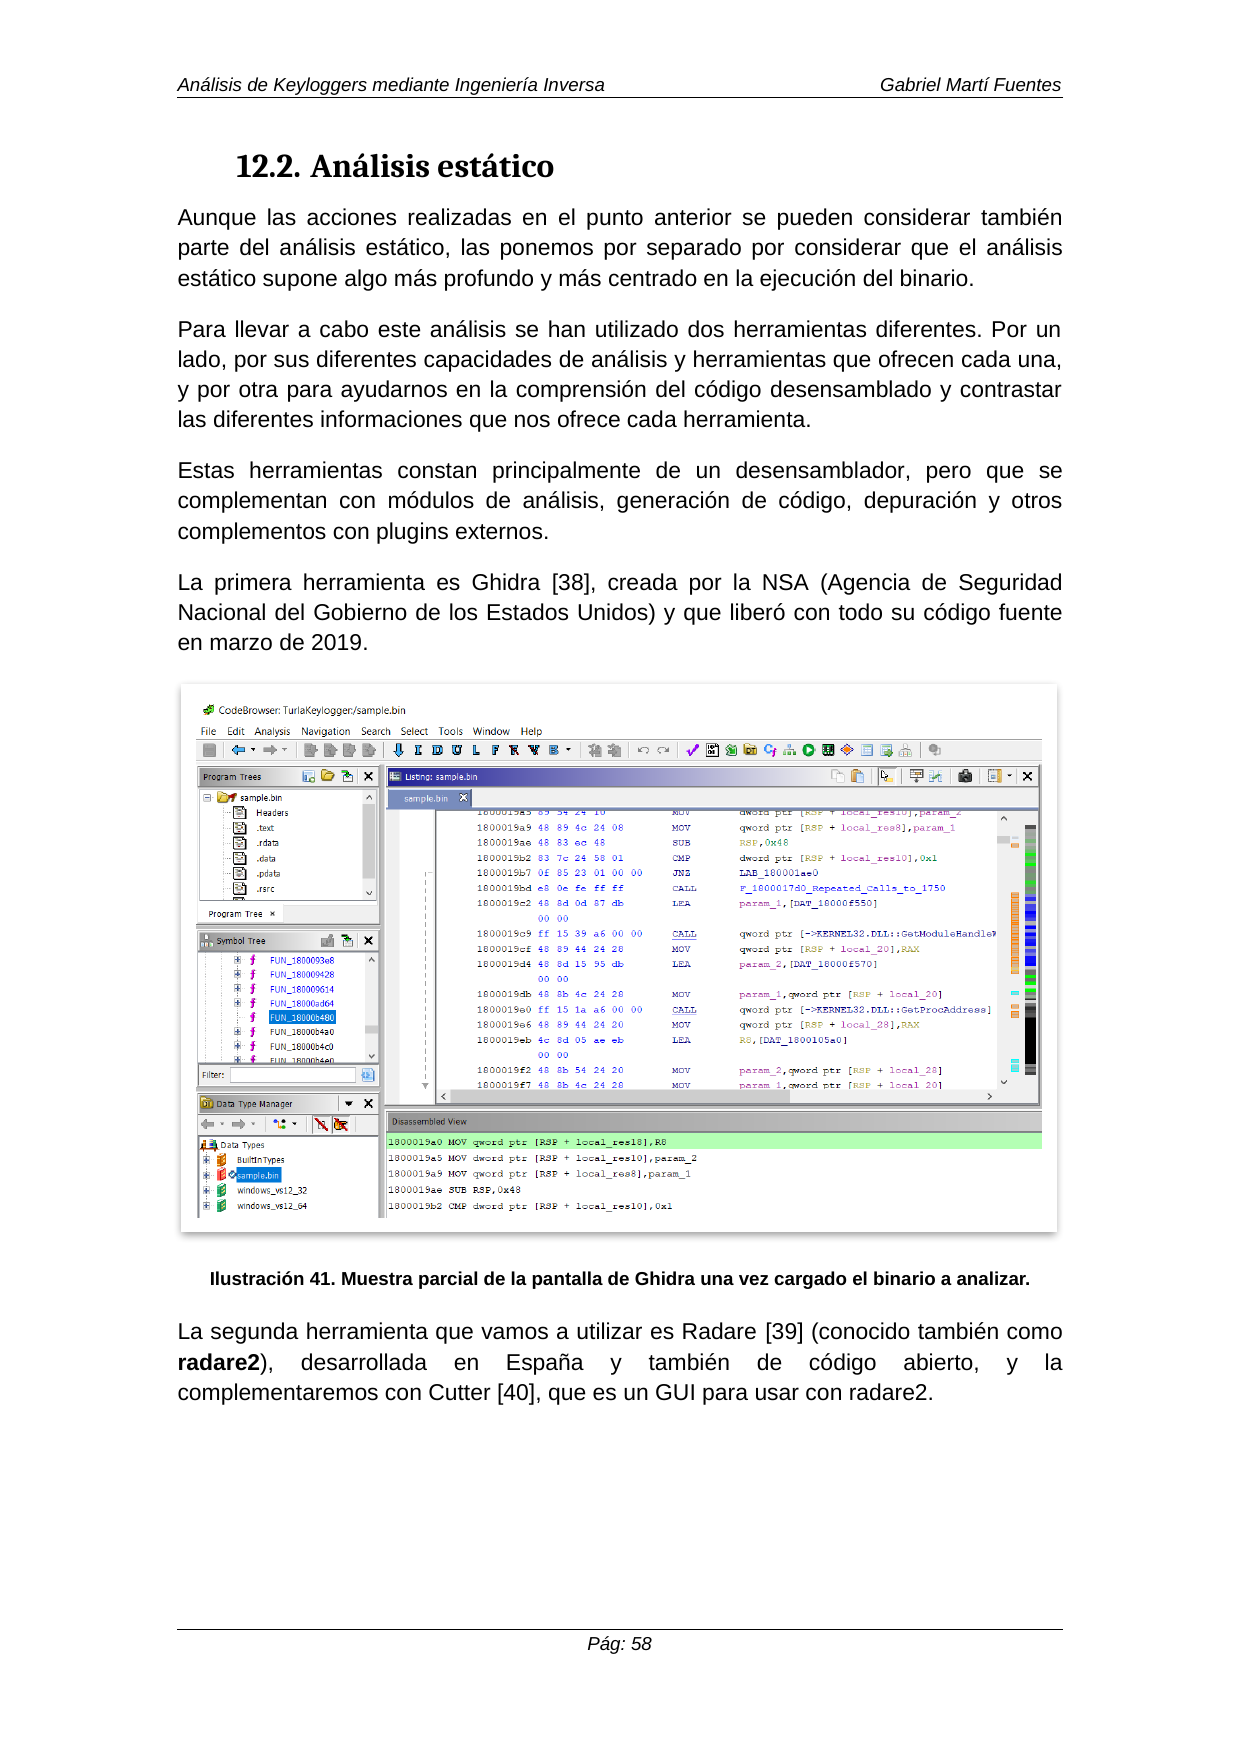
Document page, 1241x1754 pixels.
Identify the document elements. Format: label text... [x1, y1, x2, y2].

text Estas herramientas constan principalmente de un desensamblador, pero que se complementan con módulos de análisis, generación de código, depuración y otros complementos con plugins externos. [177, 457, 1063, 544]
text La segunda herramienta que vamos a utilizar es Radare (conocido también como radare2), desarrollada en España y también de código abierto, y la complementaremos con Cutter , que es un GUI para usar con radare2. [177, 1318, 1063, 1405]
picture [196, 699, 1042, 1218]
text Para llevar a cabo este análisis se han utilizado dos herramientas diferentes. Por un lado, por sus diferentes capacidades de análisis y herramientas que ofrecen cada una, y por otra para ayudarnos en la comprensión del código desensamblado y contrastar las diferentes informaciones que nos ofrece cada herramienta. [177, 316, 1063, 433]
text La primera herramienta es Ghidra , creada por la NSA (Agencia de Seguridad Nacional del Gobierno de los Estados Unidos) y que liberó con todo su código fuente en marzo de 2019. [177, 569, 1063, 656]
text Ilustración 41. Muestra parcial de la pantalla de Ghidra una vez cargado el binario a analizar. [177, 1268, 1063, 1289]
subtitle Análisis estático [236, 148, 1063, 186]
text Aunque las acciones realizadas en el punto anterior se pueden considerar también parte del análisis estático, las ponemos por separado por considerar que el análisis estático supone algo más profundo y más centrado en la ejecución del binario. [177, 204, 1063, 291]
